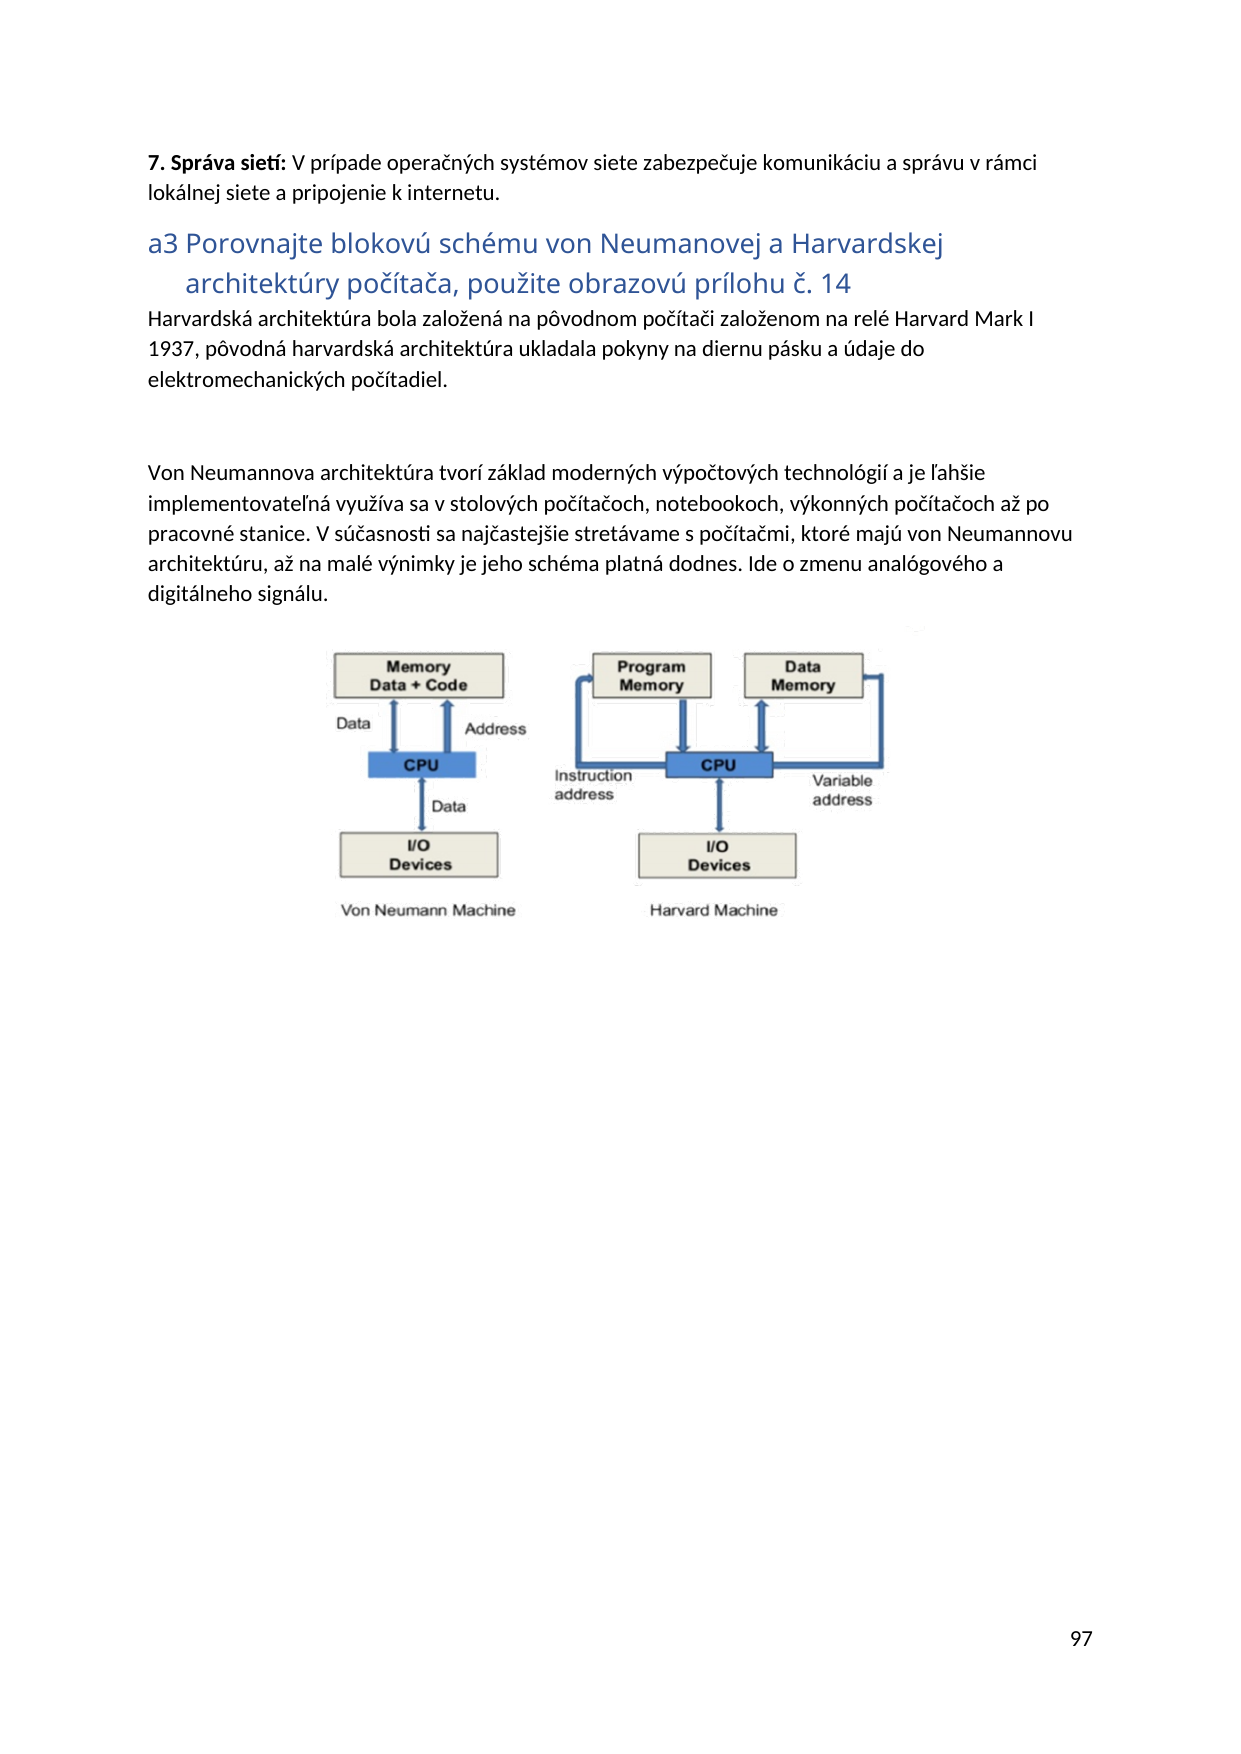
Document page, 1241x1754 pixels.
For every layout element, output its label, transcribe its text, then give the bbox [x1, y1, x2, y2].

subtitle Porovnajte blokovú schému von Neumanovej a Harvardskej architektúry počítača, použite obrazovú prílohu č. 14 [148, 225, 1093, 301]
text Harvardská architektúra bola založená na pôvodnom počítači založenom na relé Harvard Mark I 1937, pôvodná harvardská architektúra ukladala pokyny na diernu pásku a údaje do elektromechanických počítadiel. [148, 304, 1093, 393]
text 7. Správa sietí: V prípade operačných systémov siete zabezpečuje komunikáciu a správu v rámci lokálnej siete a pripojenie k internetu. [148, 148, 1093, 206]
picture [305, 626, 936, 965]
text Von Neumannova architektúra tvorí základ moderných výpočtových technológií a je ľahšie implementovateľná využíva sa v stolových počítačoch, notebookoch, výkonných počítačoch až po pracovné stanice. V súčasnosti sa najčastejšie stretávame s počítačmi, ktoré majú von Neumannovu architektúru, až na malé výnimky je jeho schéma platná dodnes. Ide o zmenu analógového a digitálneho signálu. [148, 458, 1093, 607]
